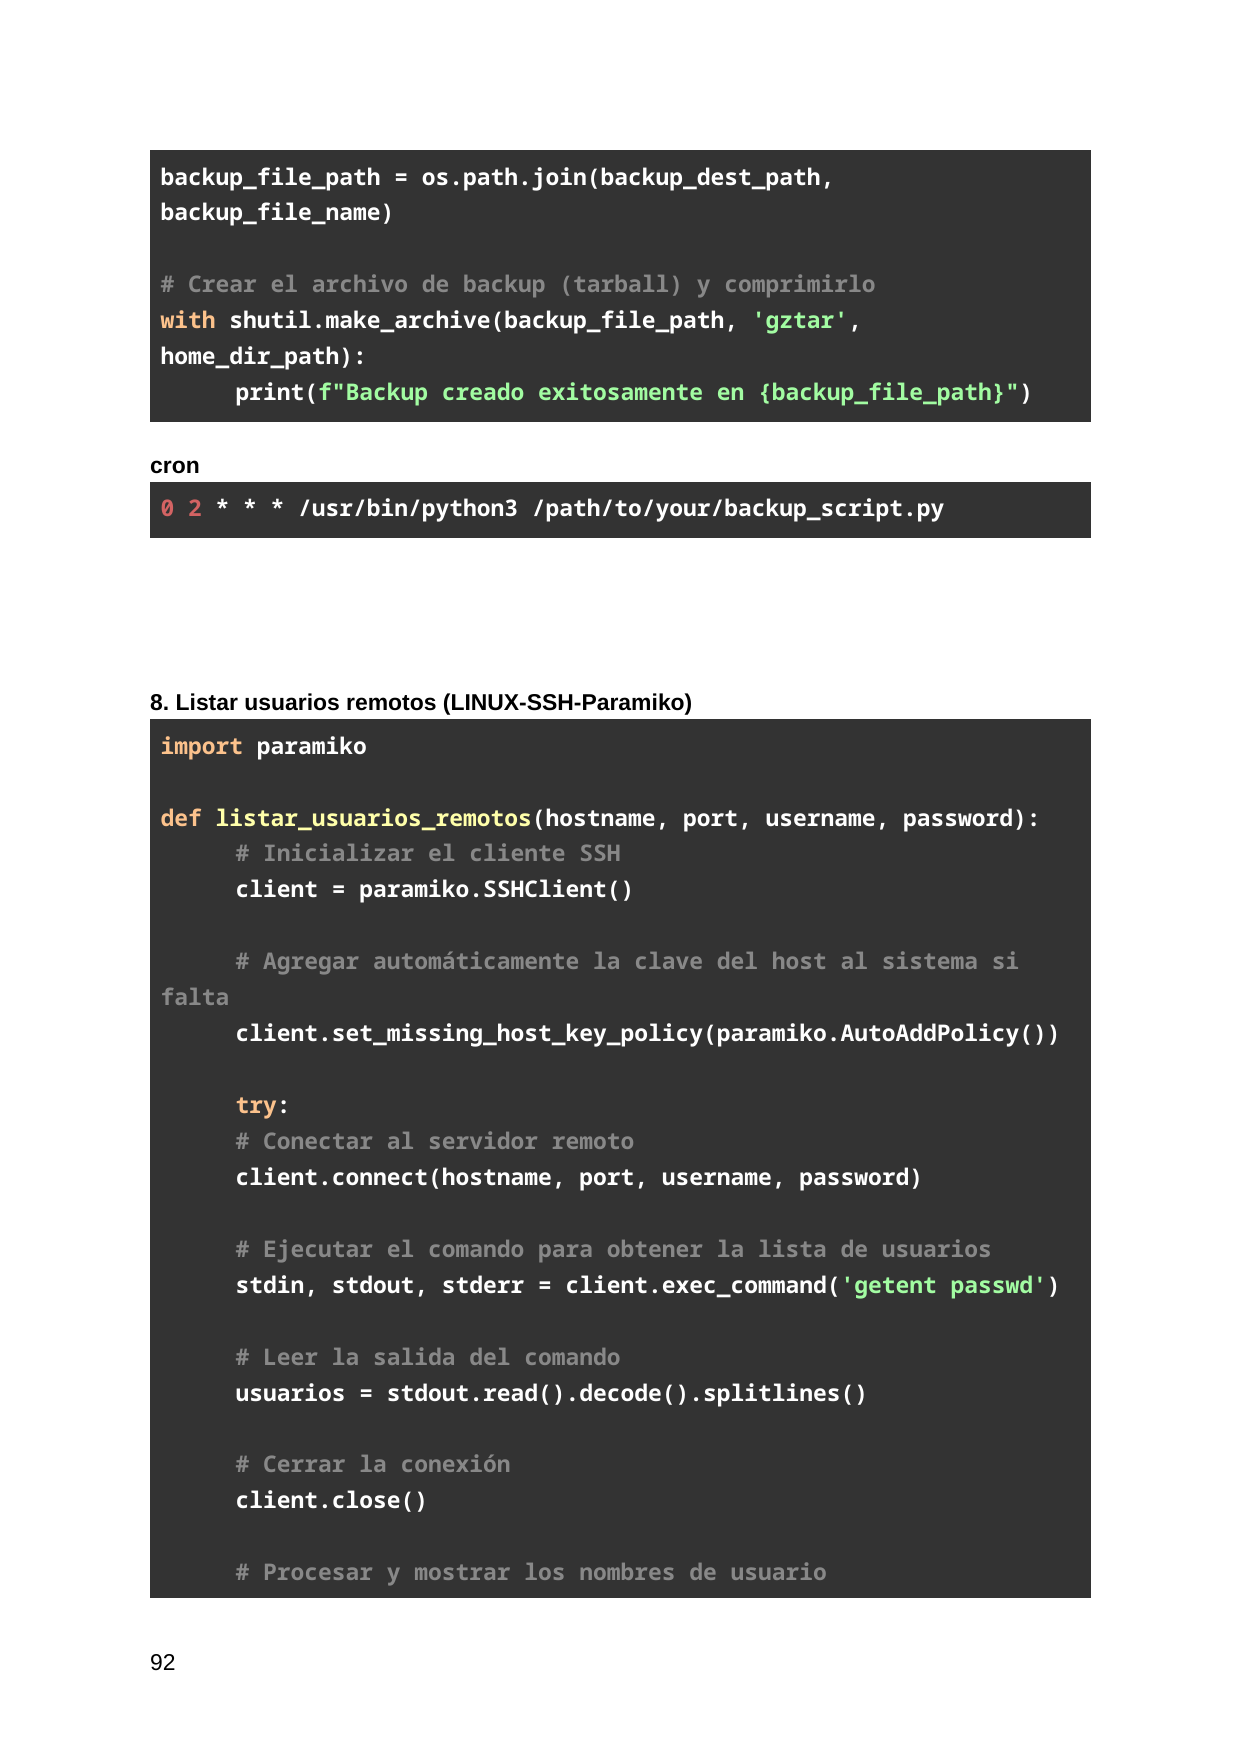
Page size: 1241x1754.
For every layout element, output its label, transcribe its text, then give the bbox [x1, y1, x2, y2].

text cron [150, 452, 1090, 478]
table_header 0 2 * * * /usr/bin/python3 /path/to/your/backup_script.py [150, 482, 1091, 538]
text 8. Listar usuarios remotos (LINUX-SSH-Paramiko) [150, 689, 1090, 715]
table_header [150, 150, 1091, 422]
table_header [150, 719, 1091, 1598]
